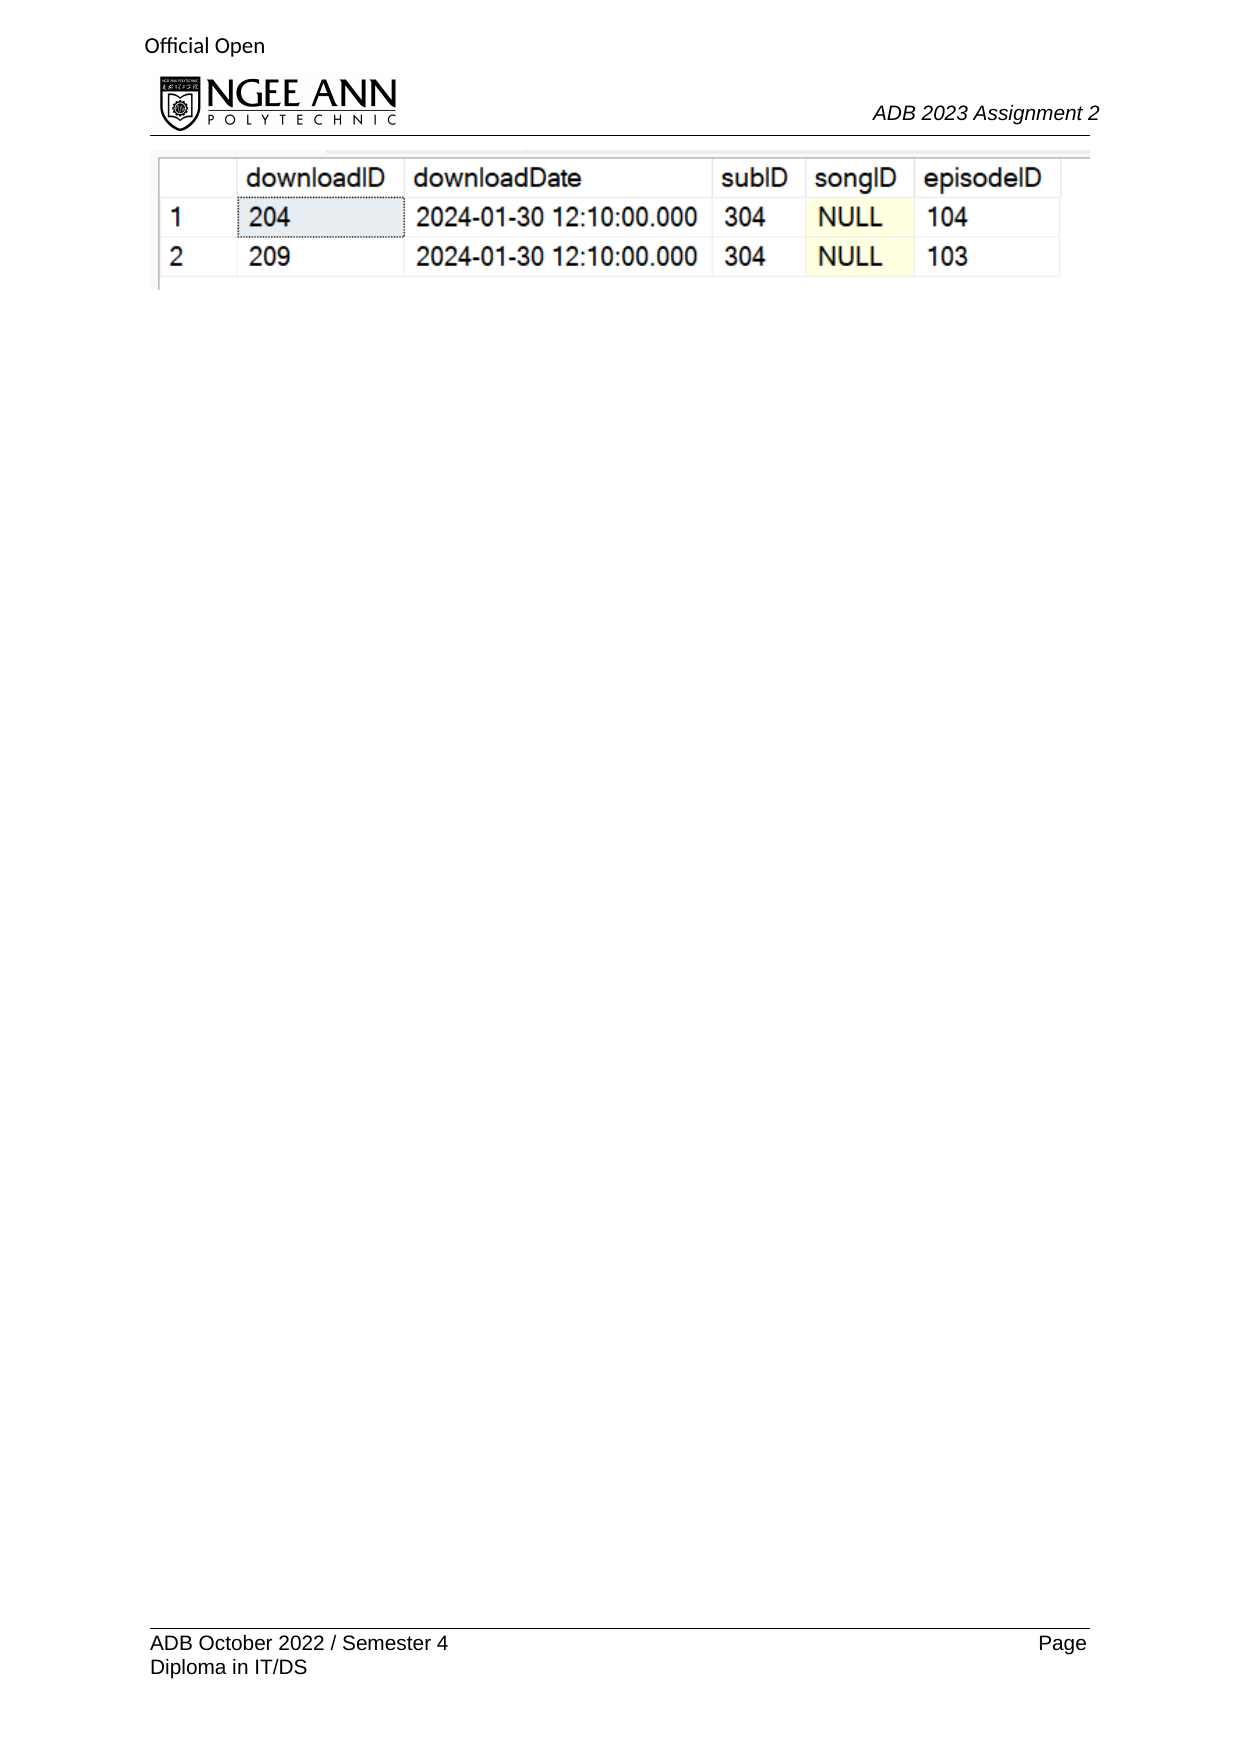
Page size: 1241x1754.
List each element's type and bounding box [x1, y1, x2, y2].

picture [150, 75, 402, 133]
picture [150, 150, 1091, 290]
